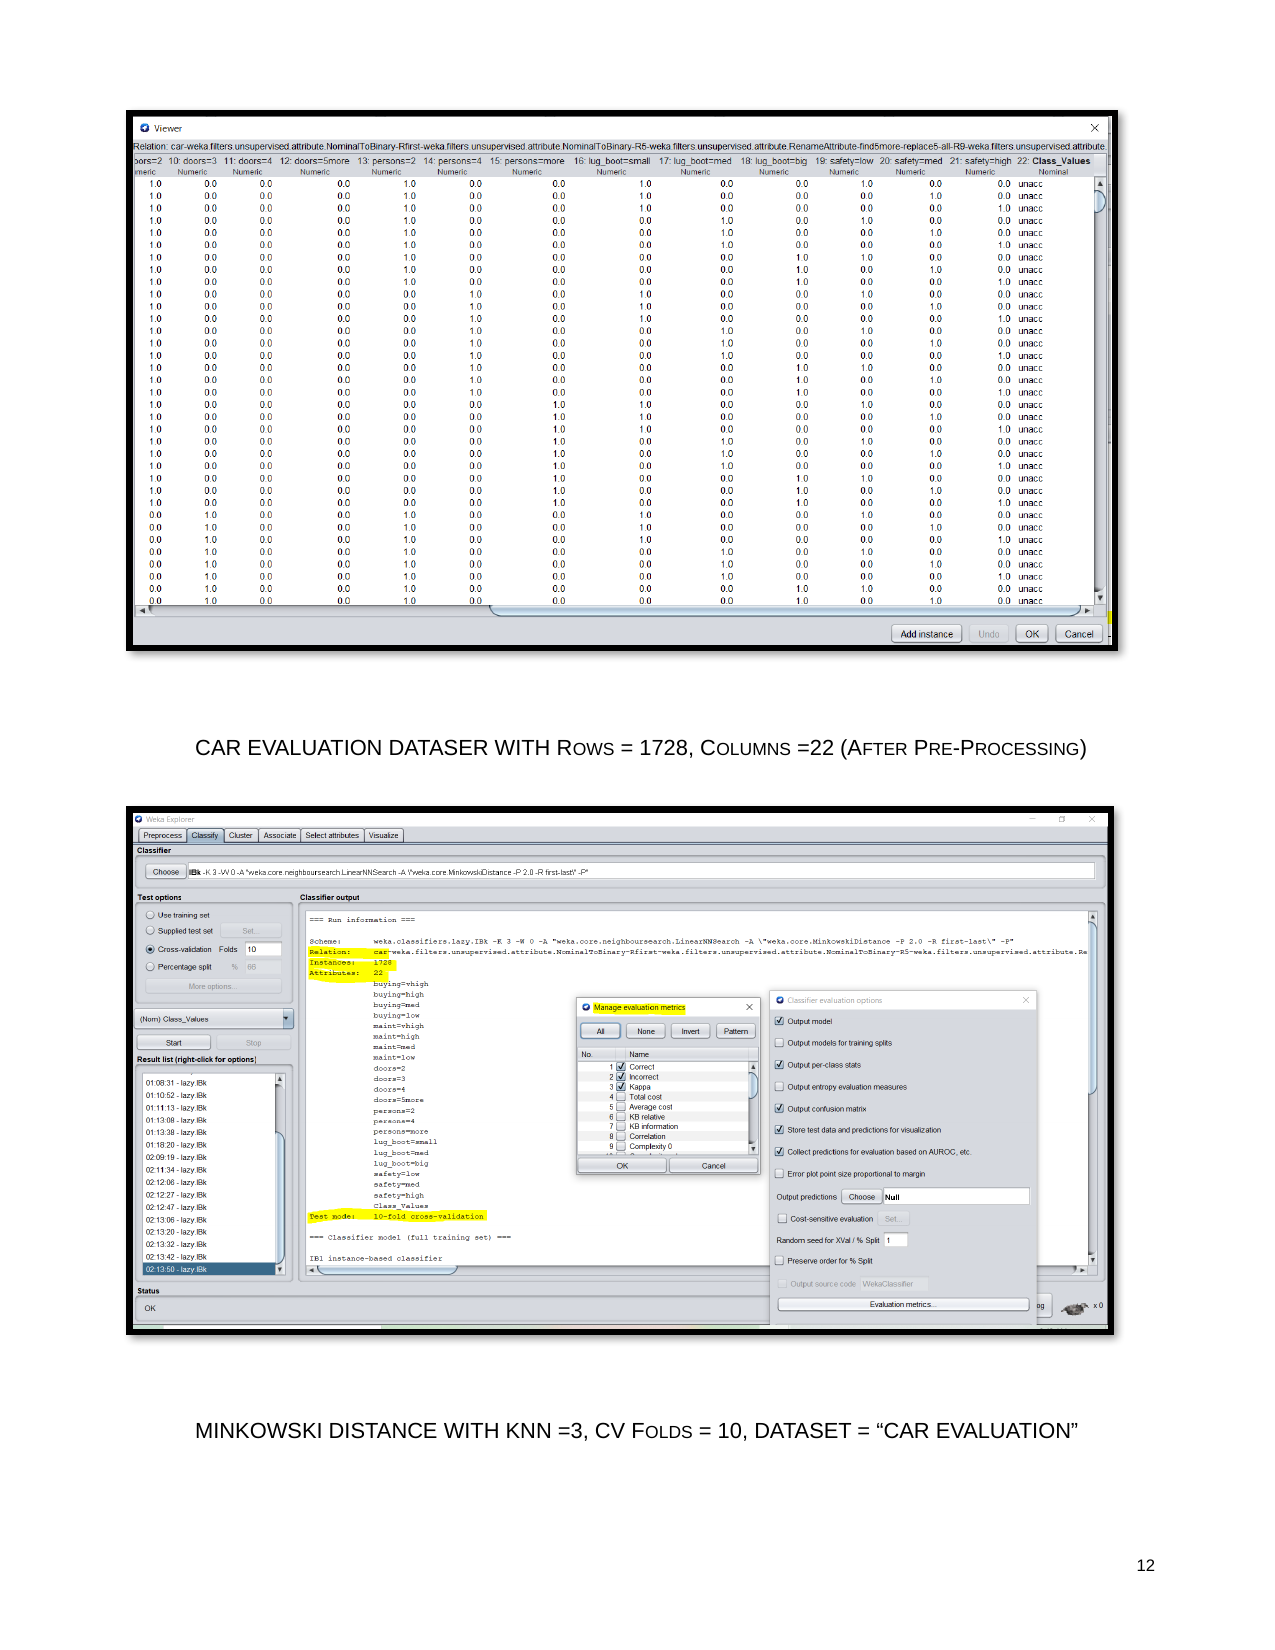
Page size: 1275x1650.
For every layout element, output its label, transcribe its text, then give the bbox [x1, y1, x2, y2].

subtitle MINKOWSKI DISTANCE WITH KNN =3, CV Folds = 10, DATASET = “CAR EVALUATION” [195, 1418, 1155, 1443]
picture [133, 116, 1112, 645]
picture [133, 813, 1108, 1329]
subtitle CAR EVALUATION DATASER WITH Rows = 1728, Columns =22 (After Pre-Processing) [195, 734, 1155, 759]
